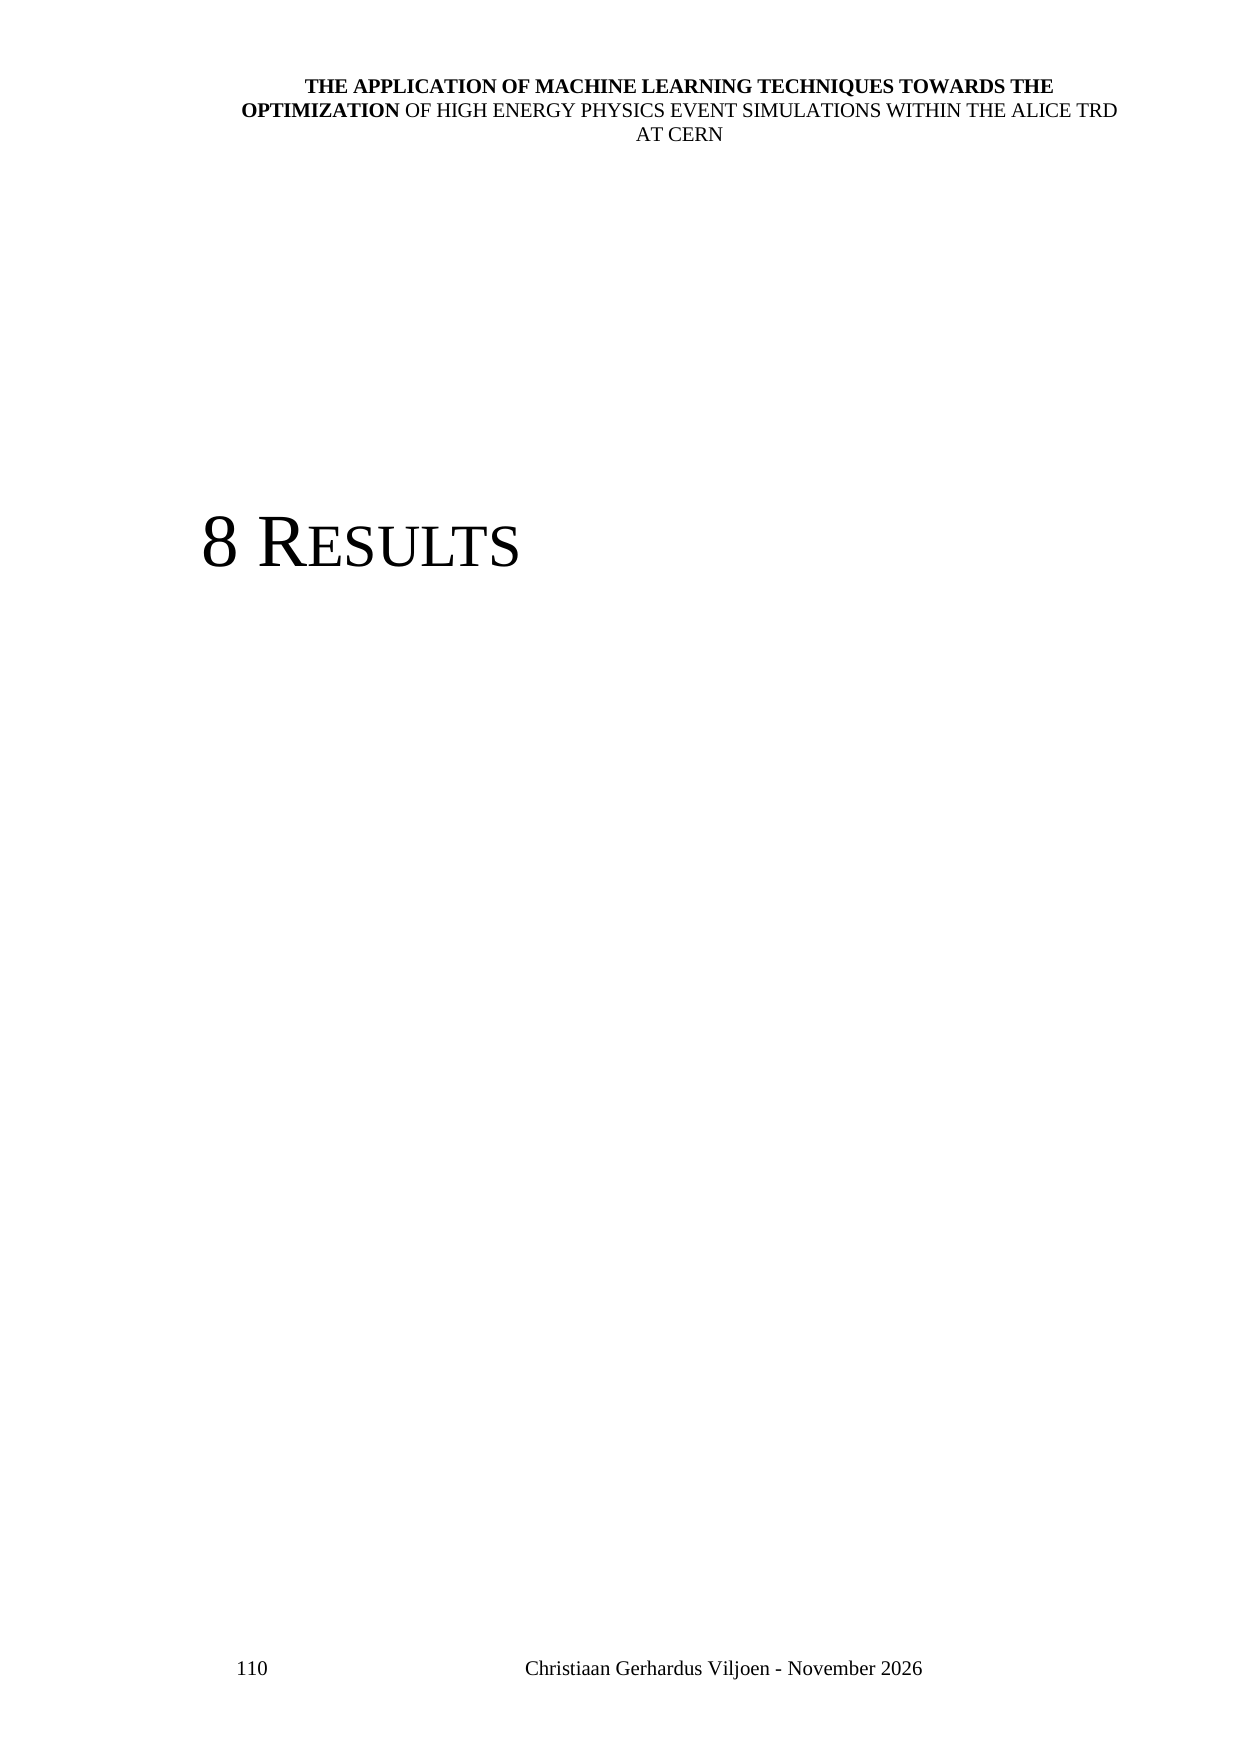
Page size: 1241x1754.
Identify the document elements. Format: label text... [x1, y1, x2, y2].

subtitle Results [201, 496, 1122, 582]
